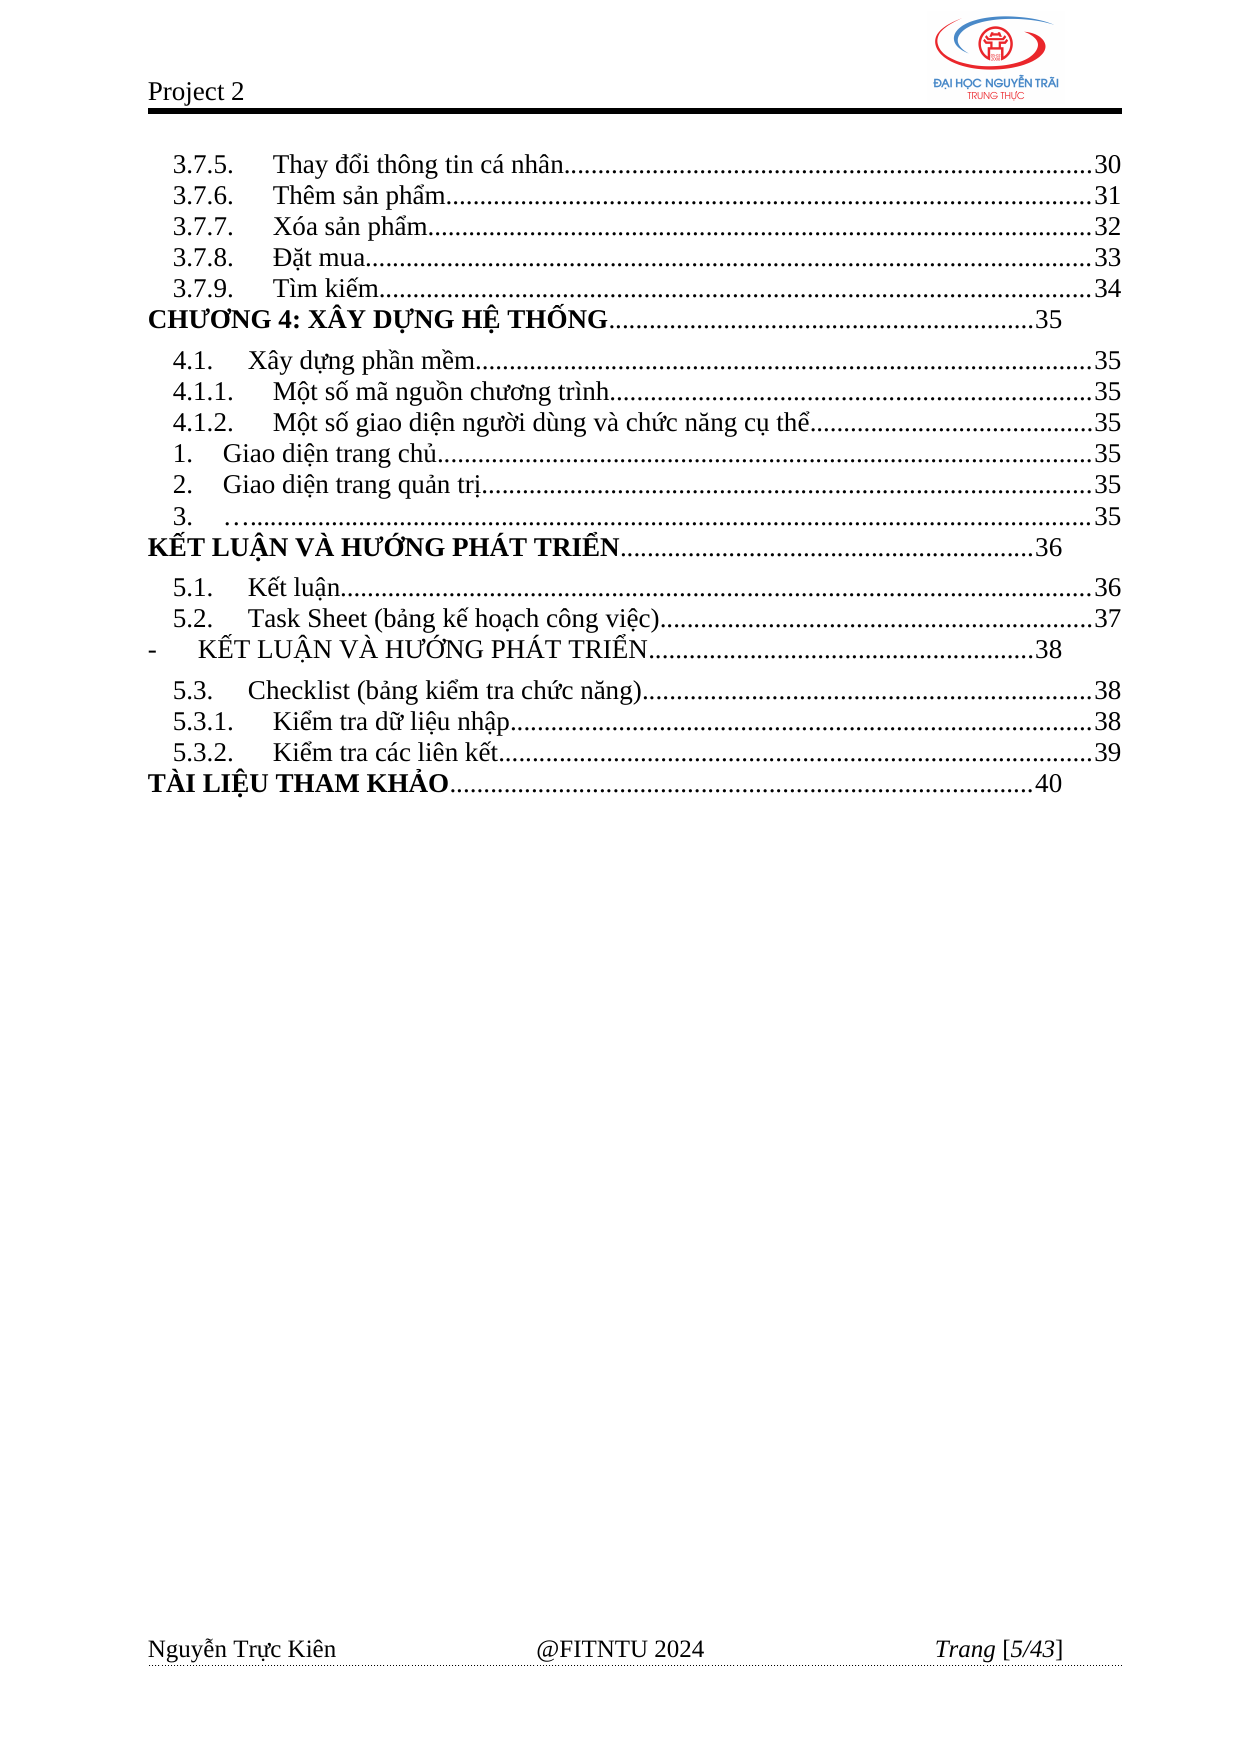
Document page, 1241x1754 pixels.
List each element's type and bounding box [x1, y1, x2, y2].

picture [926, 11, 1065, 104]
